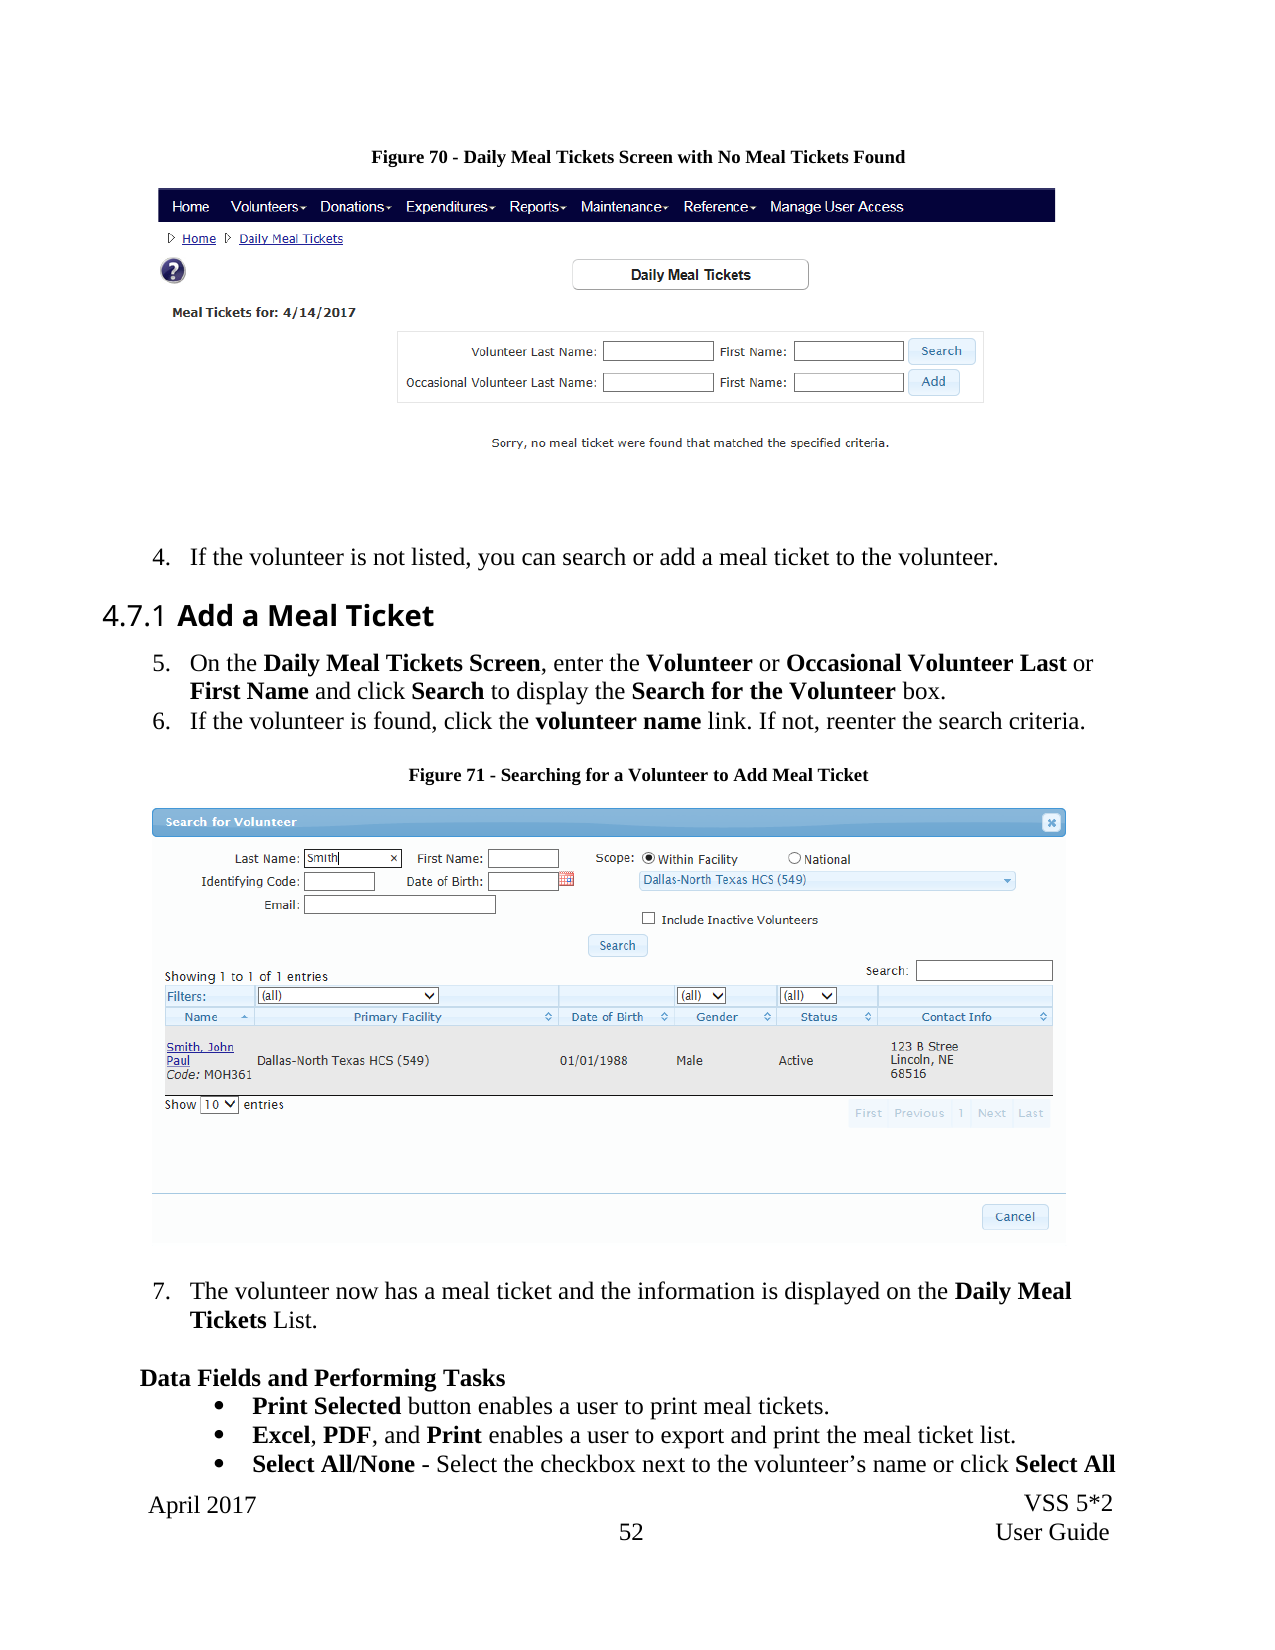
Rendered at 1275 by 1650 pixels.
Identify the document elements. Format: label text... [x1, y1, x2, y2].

list On the Daily Meal Tickets Screen, enter the Volunteer or Occasional Volunteer Last or First Name and click Search to display the Search for the Volunteer box. [152, 648, 1137, 705]
list If the volunteer is found, click the volunteer name link. If not, reenter the search criteria. [152, 706, 1137, 735]
picture [152, 806, 1067, 1246]
text Figure 71 - Searching for a Volunteer to Add Meal Ticket [139, 764, 1137, 785]
list If the volunteer is not listed, you can search or add a meal ticket to the volunteer. [152, 542, 1137, 570]
picture [158, 188, 1056, 512]
list The volunteer now has a meal ticket and the information is displayed on the Daily Meal Tickets List. [152, 1276, 1137, 1334]
text Data Fields and Performing Tasks [139, 1363, 1137, 1391]
list Excel, PDF, and Print enables a user to export and print the meal ticket list. [214, 1420, 1137, 1449]
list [214, 1449, 1137, 1478]
list Print Selected button enables a user to print meal tickets. [214, 1391, 1137, 1420]
subtitle Add a Meal Ticket [102, 595, 1137, 635]
text Figure 70 - Daily Meal Tickets Screen with No Meal Tickets Found [139, 146, 1137, 167]
